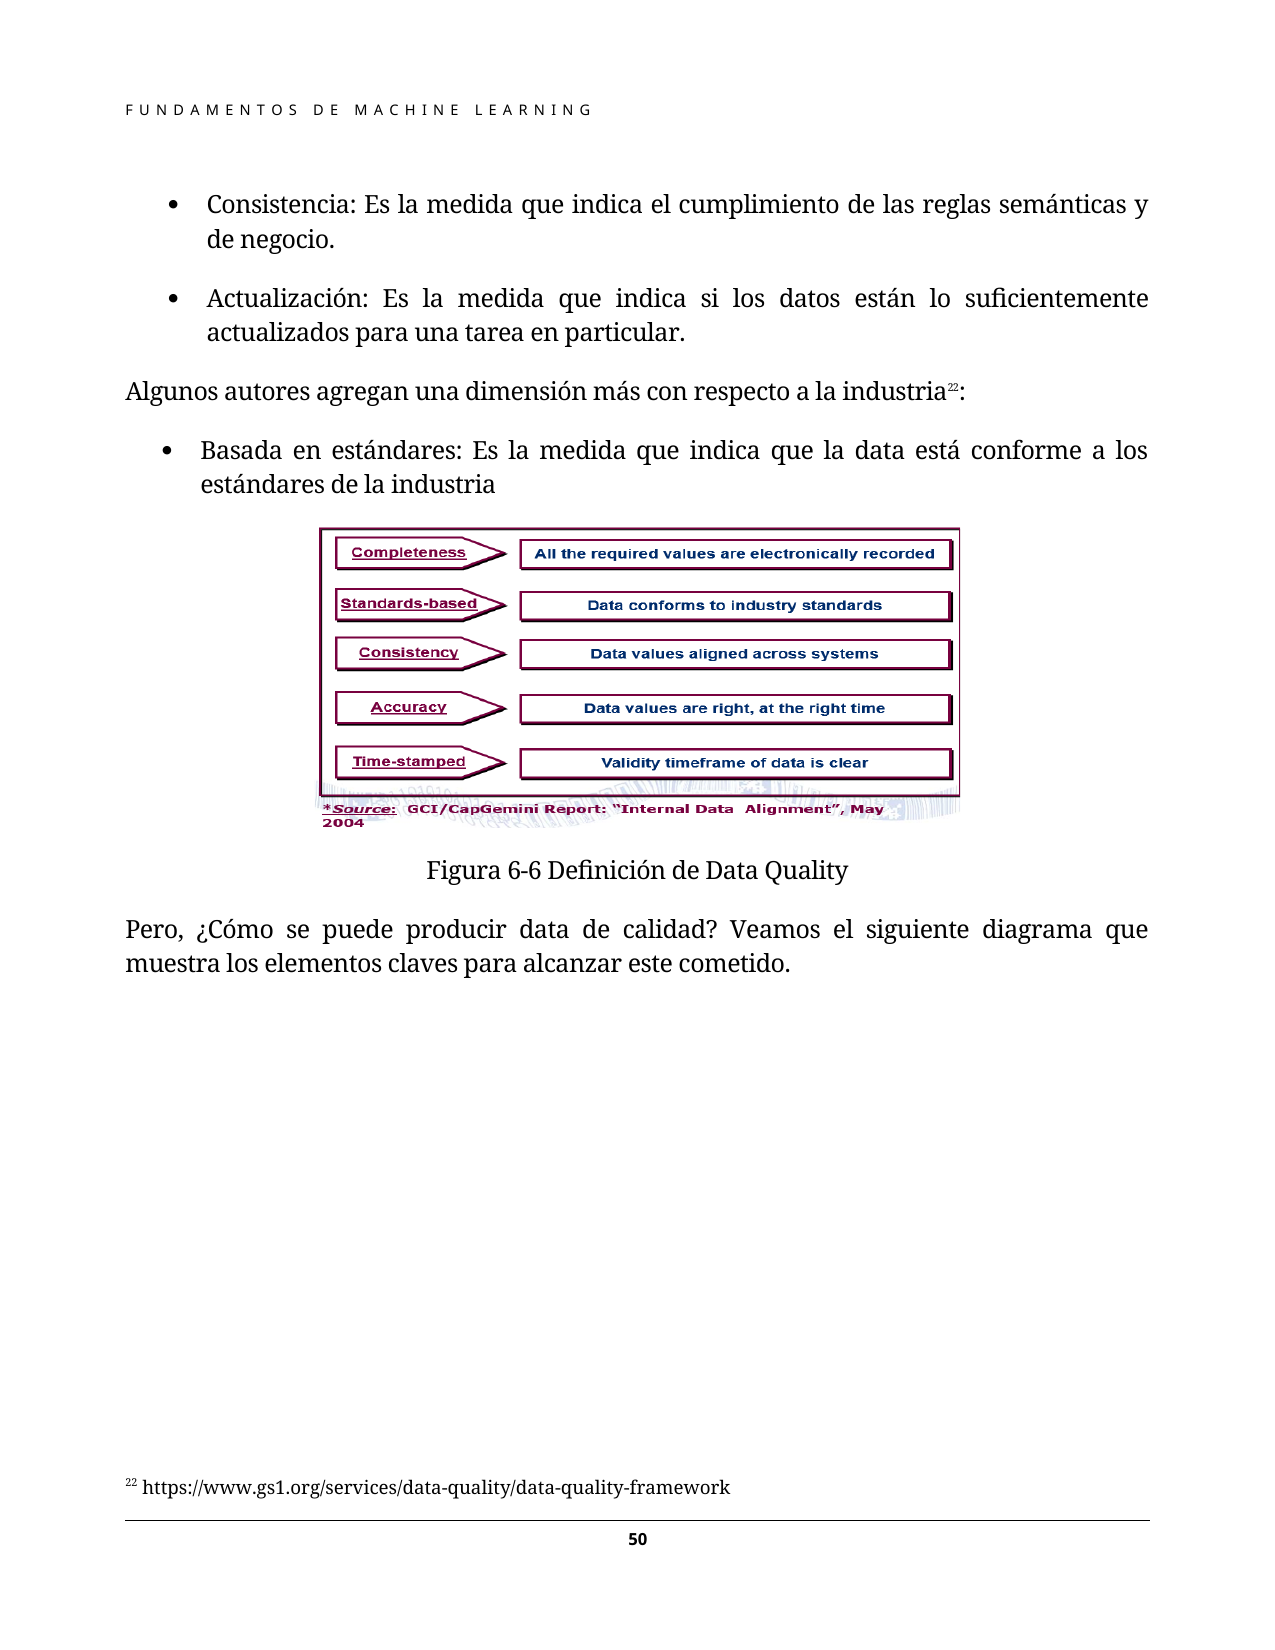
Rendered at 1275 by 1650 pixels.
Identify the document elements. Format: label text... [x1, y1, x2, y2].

list Consistencia: Es la medida que indica el cumplimiento de las reglas semánticas y de negocio. [169, 187, 1150, 255]
text Pero, ¿Cómo se puede producir data de calidad? Veamos el siguiente diagrama que muestra los elementos claves para alcanzar este cometido. [125, 911, 1150, 979]
list Actualización: Es la medida que indica si los datos están lo suficientemente actualizados para una tarea en particular. [169, 280, 1150, 348]
text Algunos autores agregan una dimensión más con respecto a la industria: [125, 373, 1150, 407]
picture [314, 525, 961, 828]
list Basada en estándares: Es la medida que indica que la data está conforme a los estándares de la industria [163, 432, 1150, 501]
text Figura 6-6 Definición de Data Quality [125, 852, 1150, 886]
